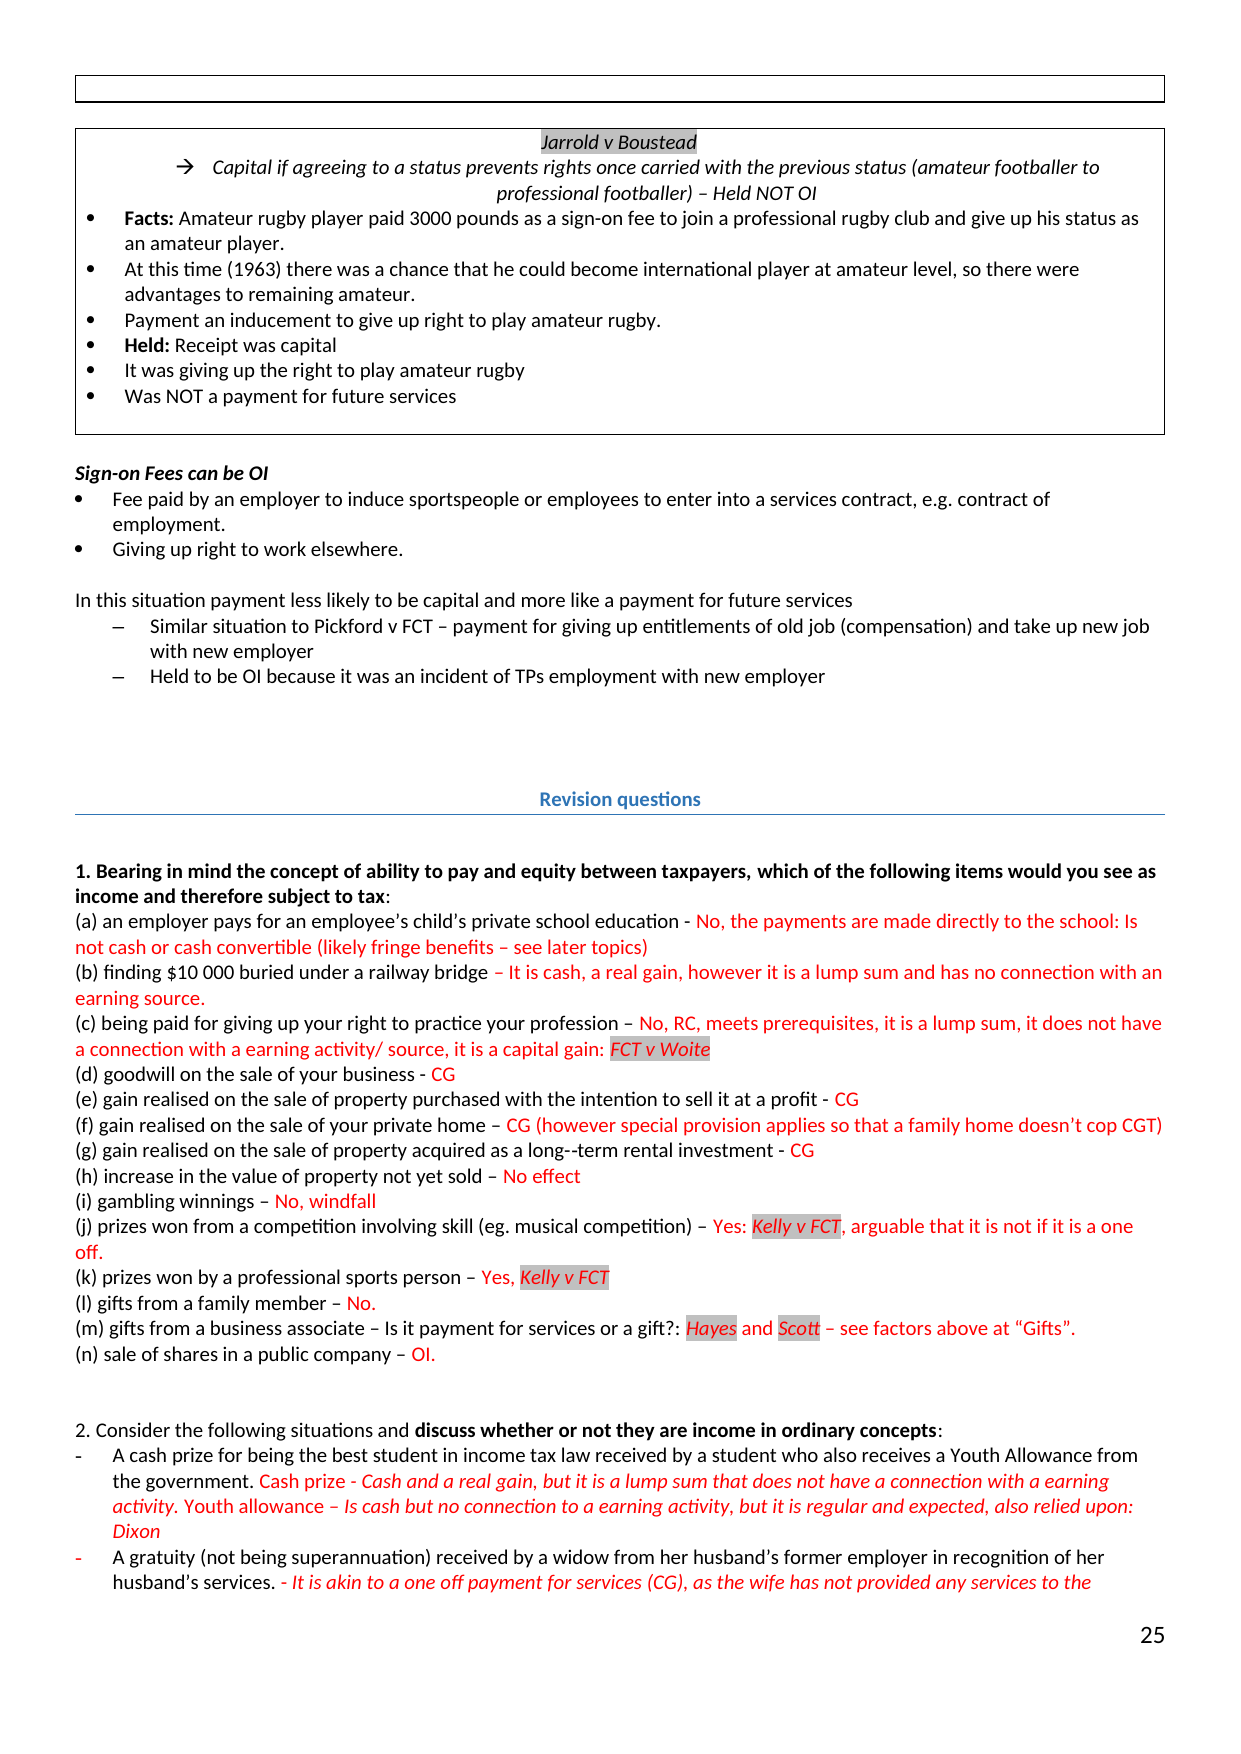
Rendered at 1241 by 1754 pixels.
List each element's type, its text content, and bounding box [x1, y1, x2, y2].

text (i) gambling winnings – No, windfall [75, 1188, 1165, 1214]
text (e) gain realised on the sale of property purchased with the intention to sell it at a profit - CG [75, 1087, 1165, 1112]
text (m) gifts from a business associate – Is it payment for services or a gift?: Hayes and Scott – see factors above at “Gifts”. [820, 1315, 1165, 1341]
text 1. Bearing in mind the concept of ability to pay and equity between taxpayers, which of the following items would you see as income and therefore subject to tax: [75, 858, 1165, 909]
text (d) goodwill on the sale of your business - CG [75, 1061, 1165, 1087]
text (g) gain realised on the sale of property acquired as a long-‐term rental investment - CG [75, 1137, 1165, 1163]
text (a) an employer pays for an employee’s child’s private school education - No, the payments are made directly to the school: Is not cash or cash convertible (likely fringe benefits – see later topics) [75, 909, 1165, 959]
text (f) gain realised on the sale of your private home – CG (however special provision applies so that a family home doesn’t cop CGT) [75, 1112, 1165, 1137]
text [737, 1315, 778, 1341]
text (h) increase in the value of property not yet sold – No effect [75, 1163, 1165, 1188]
list Giving up right to work elsewhere. [75, 537, 1165, 562]
text 2. Consider the following situations and discuss whether or not they are income in ordinary concepts: [75, 1417, 1165, 1442]
text (k) prizes won by a professional sports person – Yes, Kelly v FCT [75, 1264, 1165, 1290]
list Similar situation to Pickford v FCT – payment for giving up entitlements of old job (compensation) and take up new job with new employer [112, 613, 1165, 664]
text (m) gifts from a business associate – Is it payment for services or a gift?: Hayes and Scott – see factors above at “Gifts”. [75, 1315, 686, 1341]
list Held to be OI because it was an incident of TPs employment with new employer [112, 664, 1165, 689]
text (n) sale of shares in a public company – OI. [75, 1341, 1165, 1366]
list A cash prize for being the best student in income tax law received by a student who also receives a Youth Allowance from the government. Cash prize - Cash and a real gain, but it is a lump sum that does not have a connection with a earning activity. Youth allowance – Is cash but no connection to a earning activity, but it is regular and expected, also relied upon: Dixon [75, 1442, 1165, 1544]
text Sign-on Fees can be OI [75, 460, 1165, 486]
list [75, 1544, 1165, 1595]
text In this situation payment less likely to be capital and more like a payment for future services [75, 587, 1165, 613]
subtitle Revision questions [75, 786, 1165, 814]
text (l) gifts from a family member – No. [75, 1290, 1165, 1315]
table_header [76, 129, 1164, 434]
text (j) prizes won from a competition involving skill (eg. musical competition) – Yes: Kelly v FCT, arguable that it is not if it is a one off. [75, 1214, 1165, 1264]
text (c) being paid for giving up your right to practice your profession – No, RC, meets prerequisites, it is a lump sum, it does not have a connection with a earning activity/ source, it is a capital gain: FCT v Woite [75, 1010, 1165, 1061]
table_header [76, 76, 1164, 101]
list Fee paid by an employer to induce sportspeople or employees to enter into a services contract, e.g. contract of employment. [75, 486, 1165, 537]
text (b) finding $10 000 buried under a railway bridge – It is cash, a real gain, however it is a lump sum and has no connection with an earning source. [75, 959, 1165, 1010]
